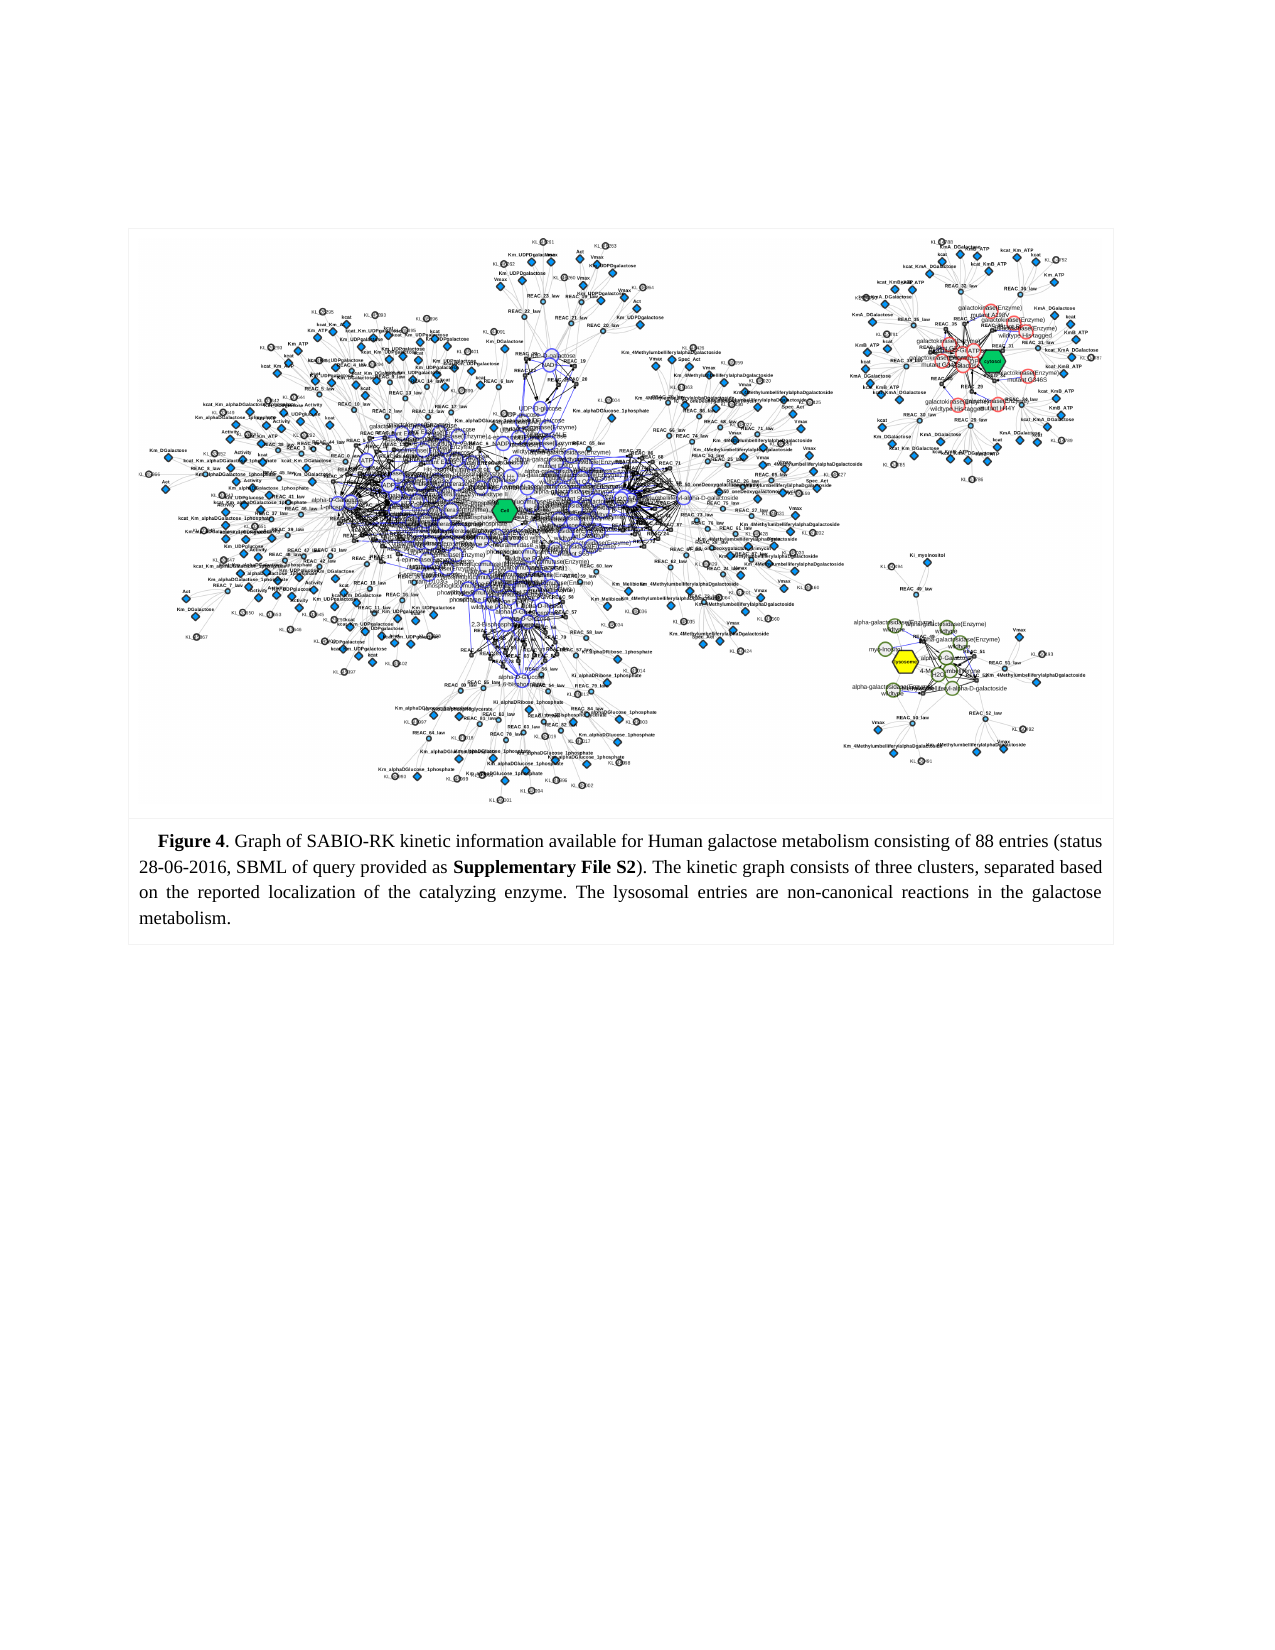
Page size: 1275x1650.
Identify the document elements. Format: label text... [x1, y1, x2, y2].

table_cell Figure 4. Graph of SABIO-RK kinetic information available for Human galactose metabolism consisting of 88 entries (status 28-06-2016, SBML of query provided as Supplementary File S2). The kinetic graph consists of three clusters, separated based on the reported localization of the catalyzing enzyme. The lysosomal entries are non-canonical reactions in the galactose metabolism. [129, 819, 1113, 943]
table_header [129, 229, 1113, 818]
picture [138, 238, 1102, 804]
